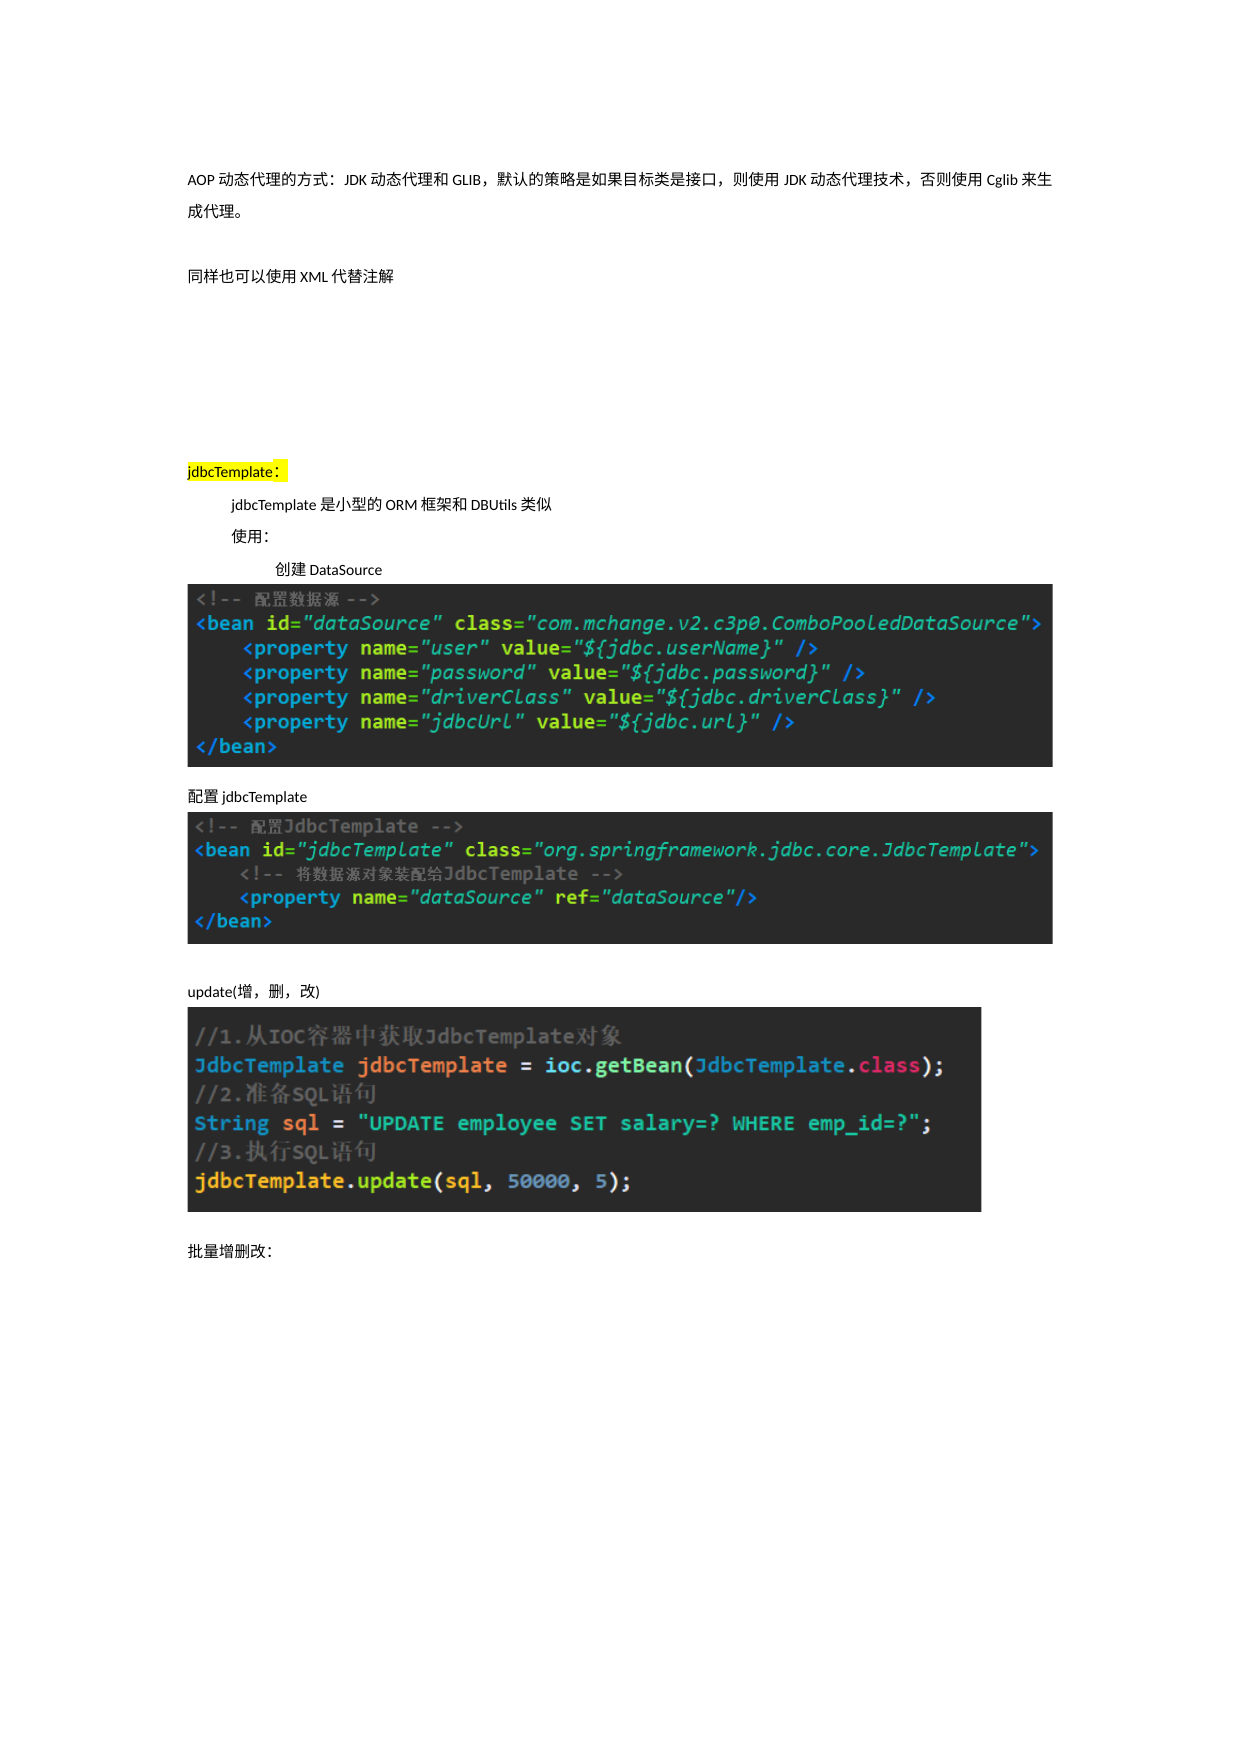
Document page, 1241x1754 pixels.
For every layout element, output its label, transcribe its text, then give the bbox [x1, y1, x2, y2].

text 同样也可以使用XML代替注解 [187, 259, 1053, 292]
picture [187, 812, 1053, 944]
picture [187, 584, 1053, 767]
text 使用： [187, 519, 1053, 552]
text 创建DataSource [187, 552, 1053, 584]
text jdbcTemplate： [187, 454, 1053, 487]
text AOP动态代理的方式：JDK动态代理和GLIB，默认的策略是如果目标类是接口，则使用JDK动态代理技术，否则使用Cglib来生成代理。 [187, 162, 1053, 227]
text 批量增删改： [187, 1234, 1053, 1267]
text jdbcTemplate是小型的ORM框架和DBUtils类似 [187, 487, 1053, 519]
text 配置jdbcTemplate [187, 779, 1053, 812]
text update(增，删，改) [187, 974, 1053, 1007]
picture [187, 1007, 982, 1212]
